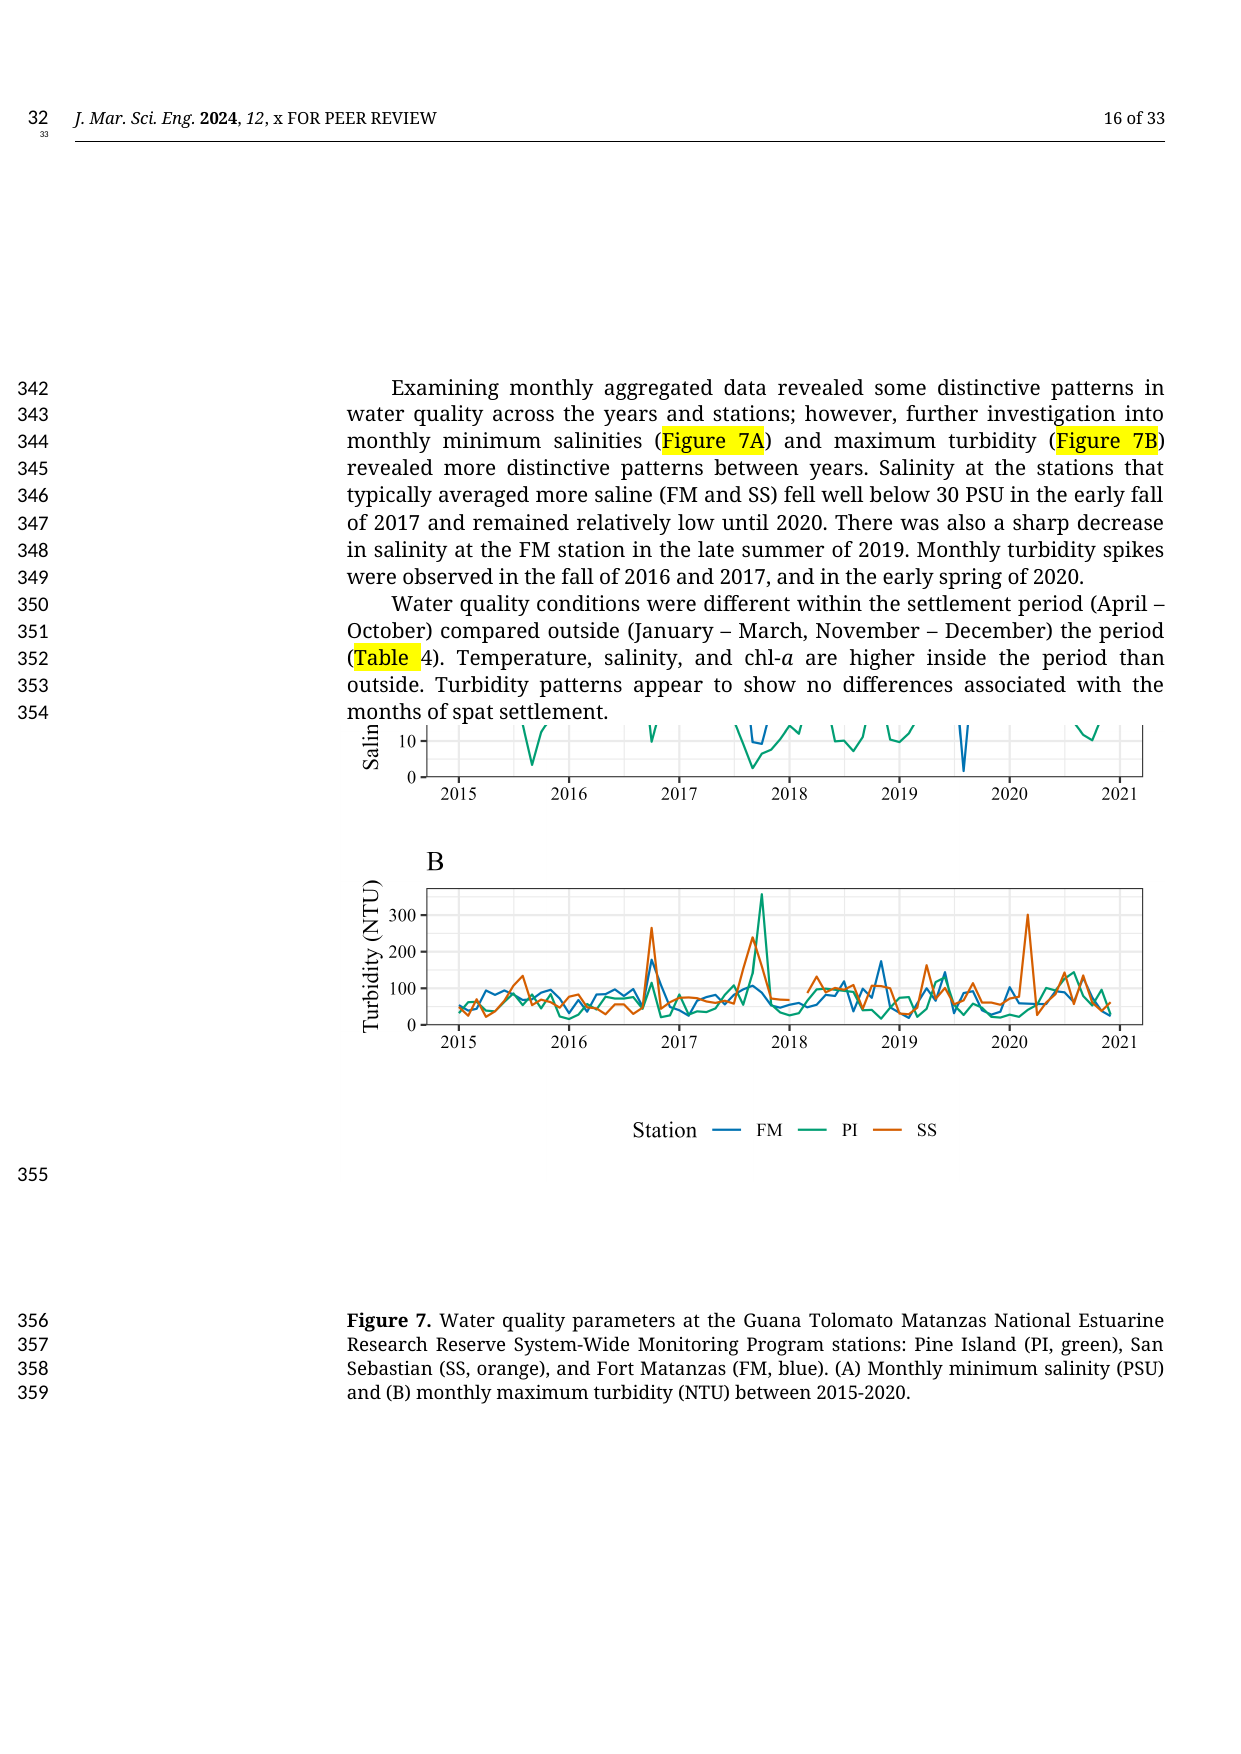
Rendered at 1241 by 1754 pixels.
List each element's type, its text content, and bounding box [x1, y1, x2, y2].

text Examining monthly aggregated data revealed some distinctive patterns in water quality across the years and stations; however, further investigation into monthly minimum salinities (Figure 7A) and maximum turbidity (Figure 7B) revealed more distinctive patterns between years. Salinity at the stations that typically averaged more saline (FM and SS) fell well below 30 PSU in the early fall of 2017 and remained relatively low until 2020. There was also a sharp decrease in salinity at the FM station in the late summer of 2019. Monthly turbidity spikes were observed in the fall of 2016 and 2017, and in the early spring of 2020. [347, 374, 1165, 590]
text Figure 7. Water quality parameters at the Guana Tolomato Matanzas National Estuarine Research Reserve System-Wide Monitoring Program stations: Pine Island (PI, green), San Sebastian (SS, orange), and Fort Matanzas (FM, blue). (A) Monthly minimum salinity (PSU) and (B) monthly maximum turbidity (NTU) between 2015-2020. [347, 1308, 1165, 1405]
picture [340, 725, 1166, 1182]
text Water quality conditions were different within the settlement period (April – October) compared outside (January – March, November – December) the period (Table 4). Temperature, salinity, and chl-a are higher inside the period than outside. Turbidity patterns appear to show no differences associated with the months of spat settlement. [347, 590, 1165, 725]
